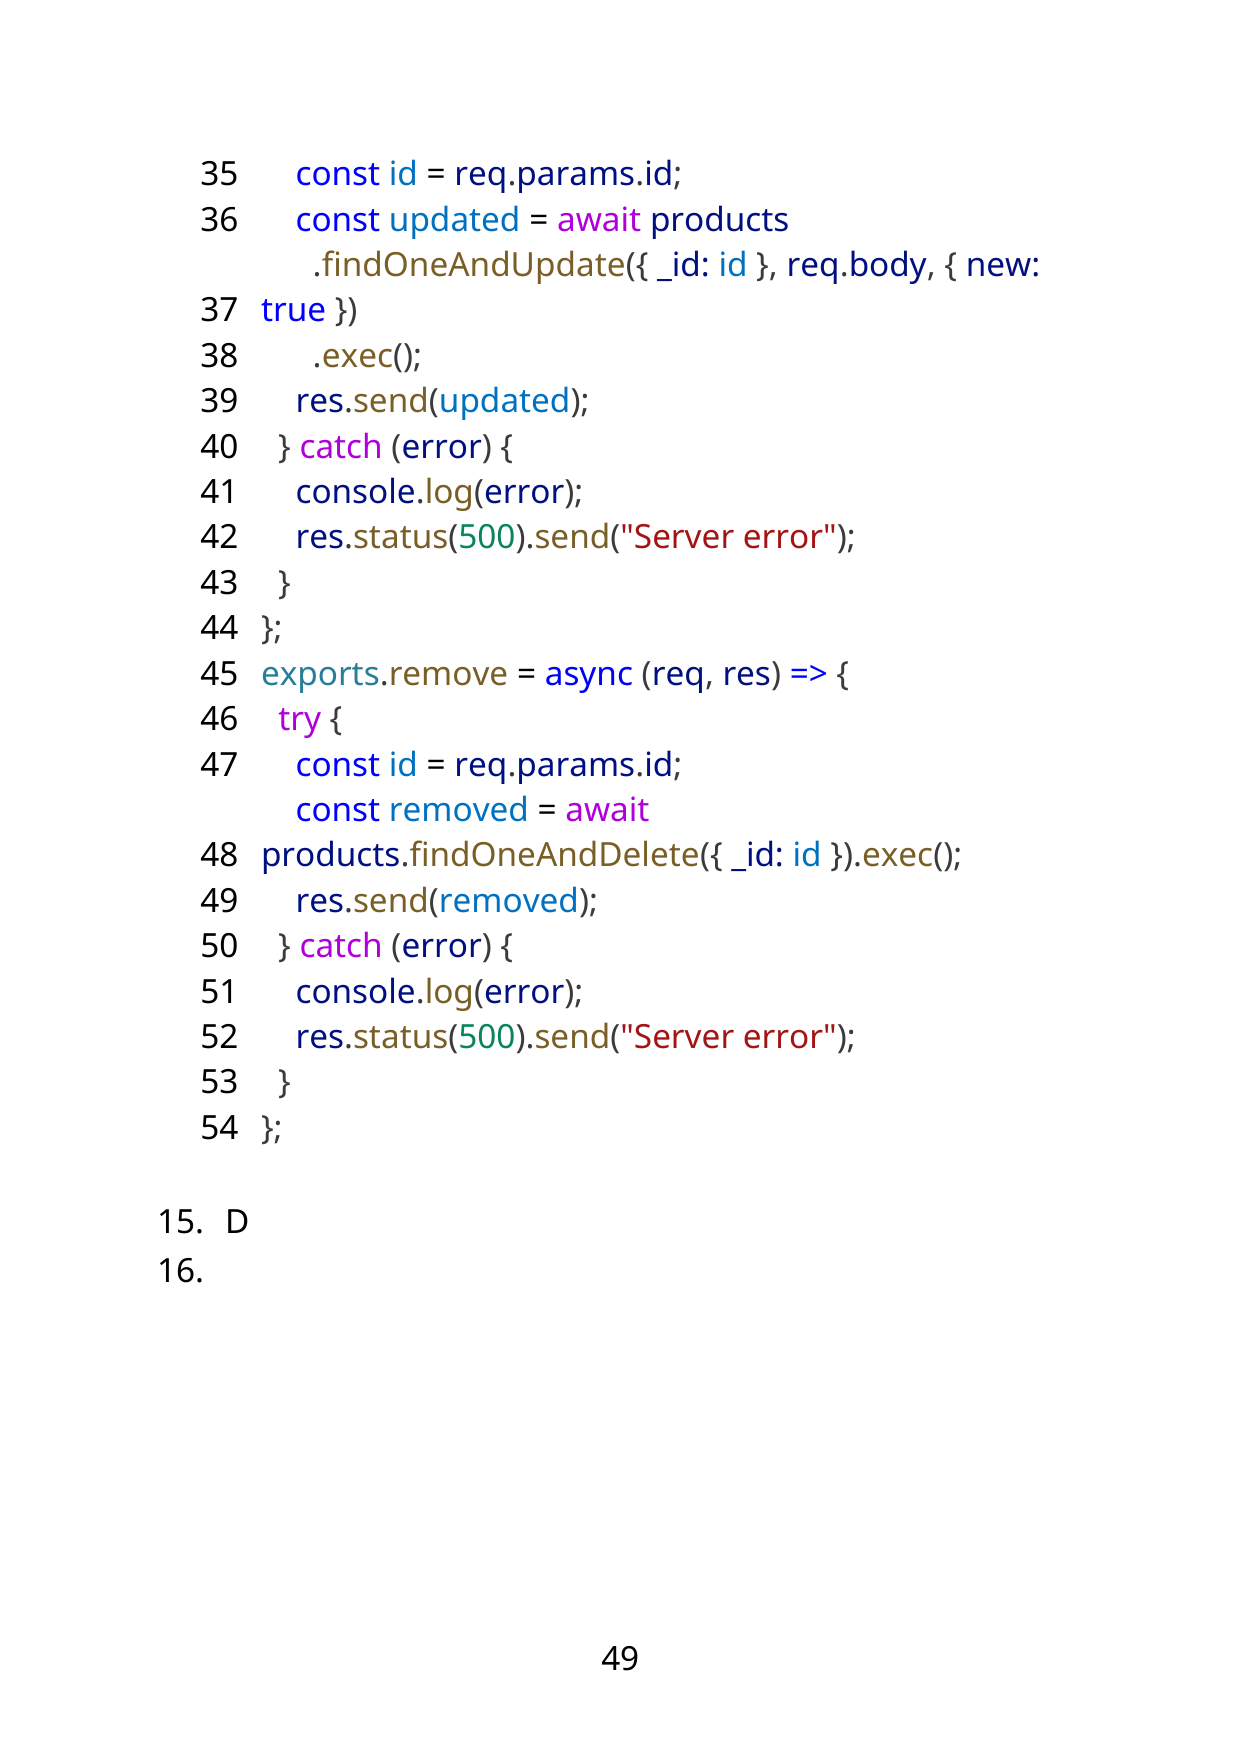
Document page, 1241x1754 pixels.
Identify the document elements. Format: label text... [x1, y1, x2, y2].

table_cell const updated = await products [250, 195, 1125, 241]
list D [157, 1198, 1090, 1243]
table_cell console.log(error); [250, 468, 1125, 513]
table_cell 43 [150, 559, 249, 604]
table_cell 42 [150, 513, 249, 559]
table_cell } [250, 559, 1125, 604]
table_cell 35 [150, 150, 249, 195]
table_cell 53 [150, 1058, 249, 1104]
table_cell 44 [150, 604, 249, 649]
table_cell 47 [150, 740, 249, 786]
table_cell res.status(500).send("Server error"); [250, 513, 1125, 559]
table_cell }; [250, 604, 1125, 649]
table_cell res.send(removed); [250, 877, 1125, 922]
table_cell 36 [150, 195, 249, 241]
table_cell const id = req.params.id; [250, 740, 1125, 786]
table_cell res.send(updated); [250, 377, 1125, 422]
table_cell 50 [150, 922, 249, 967]
table_cell 51 [150, 968, 249, 1013]
table_cell 45 [150, 650, 249, 695]
table_cell 39 [150, 377, 249, 422]
table_cell } catch (error) { [250, 423, 1125, 468]
table_cell const id = req.params.id; [250, 150, 1125, 195]
table_cell 46 [150, 695, 249, 740]
table_cell 48 [150, 786, 249, 877]
table_cell 41 [150, 468, 249, 513]
table_cell console.log(error); [250, 968, 1125, 1013]
table_cell try { [250, 695, 1125, 740]
table_cell 40 [150, 423, 249, 468]
table_cell .exec(); [250, 332, 1125, 377]
table_cell 49 [150, 877, 249, 922]
table_cell } catch (error) { [250, 922, 1125, 967]
table_cell }; [250, 1104, 1125, 1149]
table_cell 54 [150, 1104, 249, 1149]
table_cell 37 [150, 241, 249, 332]
table_cell const removed = await products.findOneAndDelete({ _id: id }).exec(); [250, 786, 1125, 877]
table_cell } [250, 1058, 1125, 1104]
table_cell res.status(500).send("Server error"); [250, 1013, 1125, 1058]
table_cell exports.remove = async (req, res) => { [250, 650, 1125, 695]
table_cell 52 [150, 1013, 249, 1058]
table_cell .findOneAndUpdate({ _id: id }, req.body, { new: true }) [250, 241, 1125, 332]
table_cell 38 [150, 332, 249, 377]
